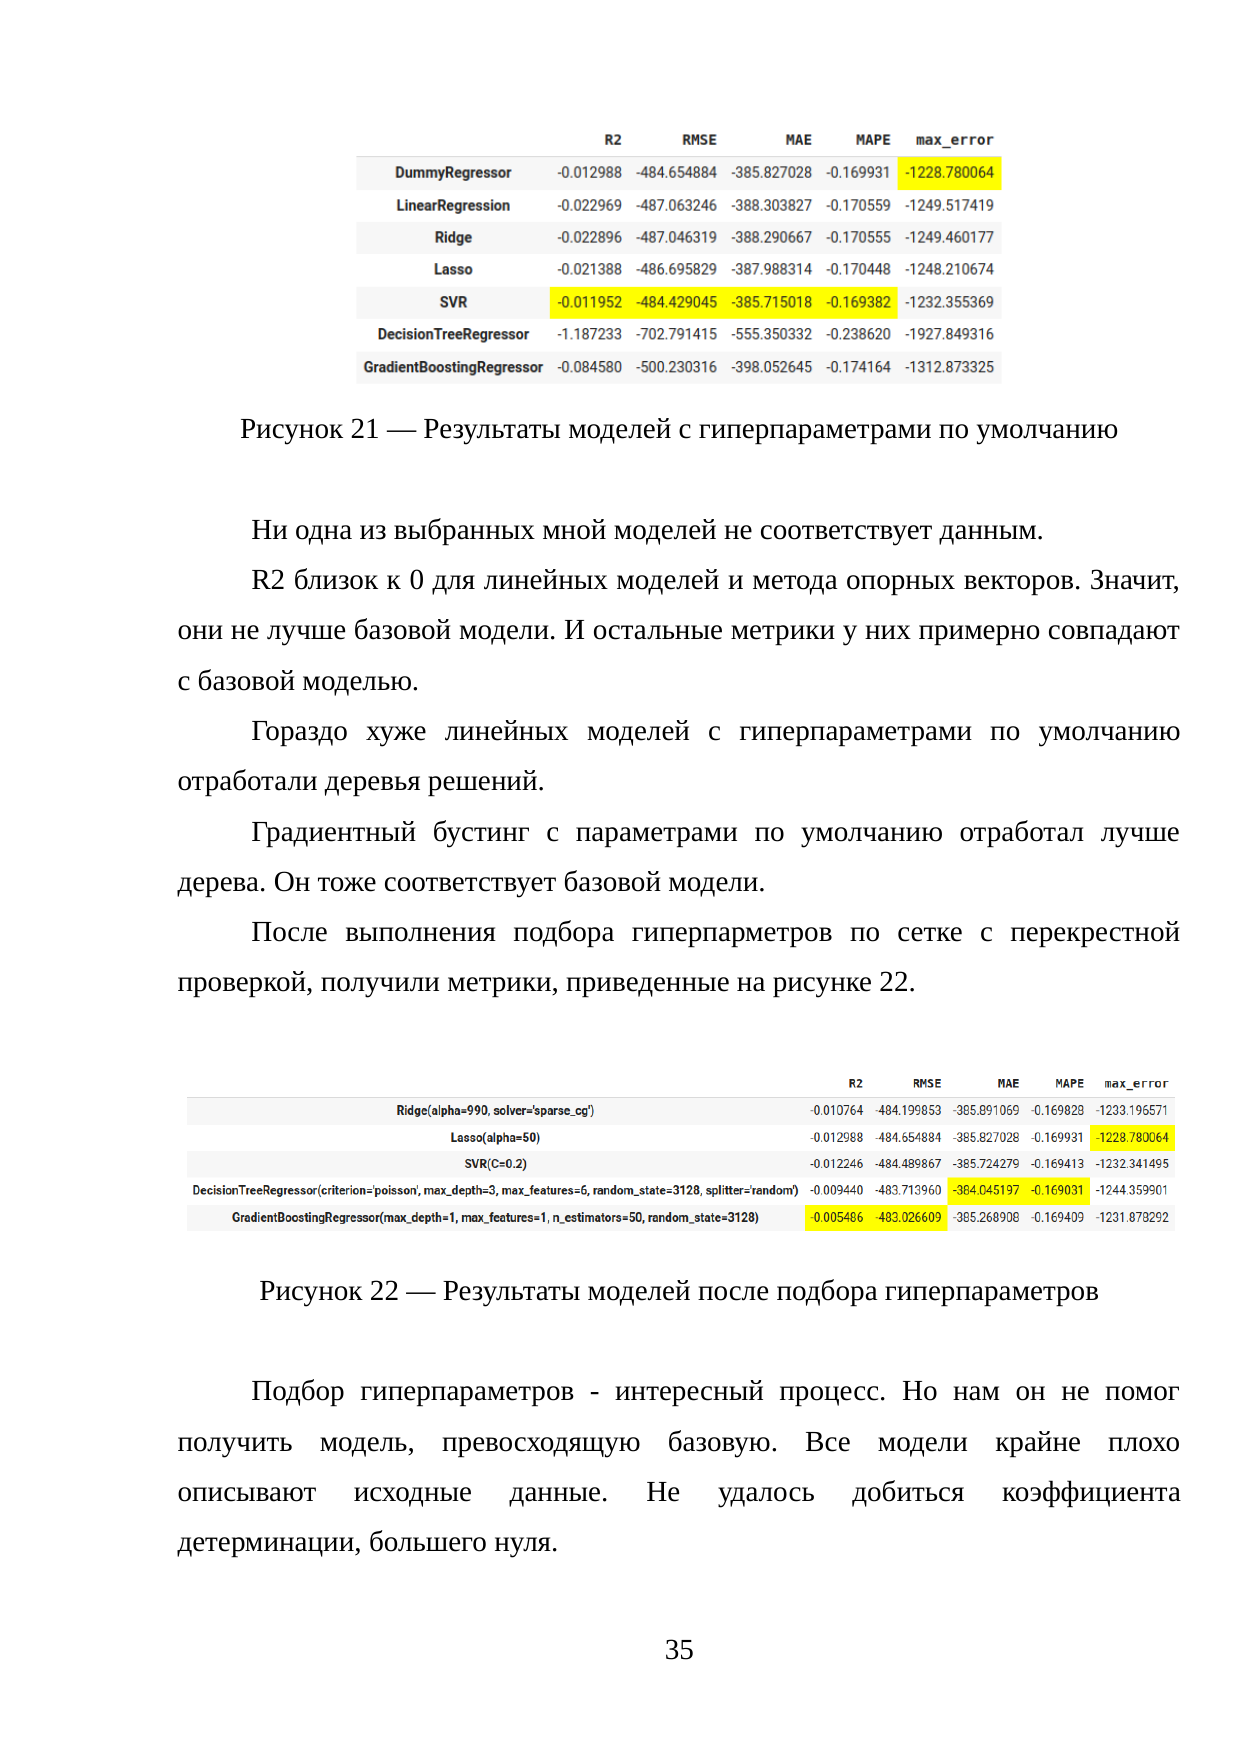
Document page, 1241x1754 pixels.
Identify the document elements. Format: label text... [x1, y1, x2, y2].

picture [177, 1065, 1182, 1240]
text Гораздо хуже линейных моделей с гиперпараметрами по умолчанию отработали деревья решений. [177, 713, 1181, 797]
text Подбор гиперпараметров - интересный процесс. Но нам он не помог получить модель, превосходящую базовую. Все модели крайне плохо описывают исходные данные. Не удалось добиться коэффициента детерминации, большего нуля. [177, 1373, 1181, 1558]
text Градиентный бустинг с параметрами по умолчанию отработал лучше дерева. Он тоже соответствует базовой модели. [177, 814, 1181, 897]
picture [341, 118, 1018, 395]
text После выполнения подбора гиперпарметров по сетке с перекрестной проверкой, получили метрики, приведенные на рисунке 22. [177, 914, 1181, 998]
text Ни одна из выбранных мной моделей не соответствует данным. [177, 512, 1181, 545]
text Рисунок 22 — Результаты моделей после подбора гиперпараметров [177, 1240, 1181, 1306]
text R2 близок к 0 для линейных моделей и метода опорных векторов. Значит, они не лучше базовой модели. И остальные метрики у них примерно совпадают с базовой моделью. [177, 562, 1181, 696]
